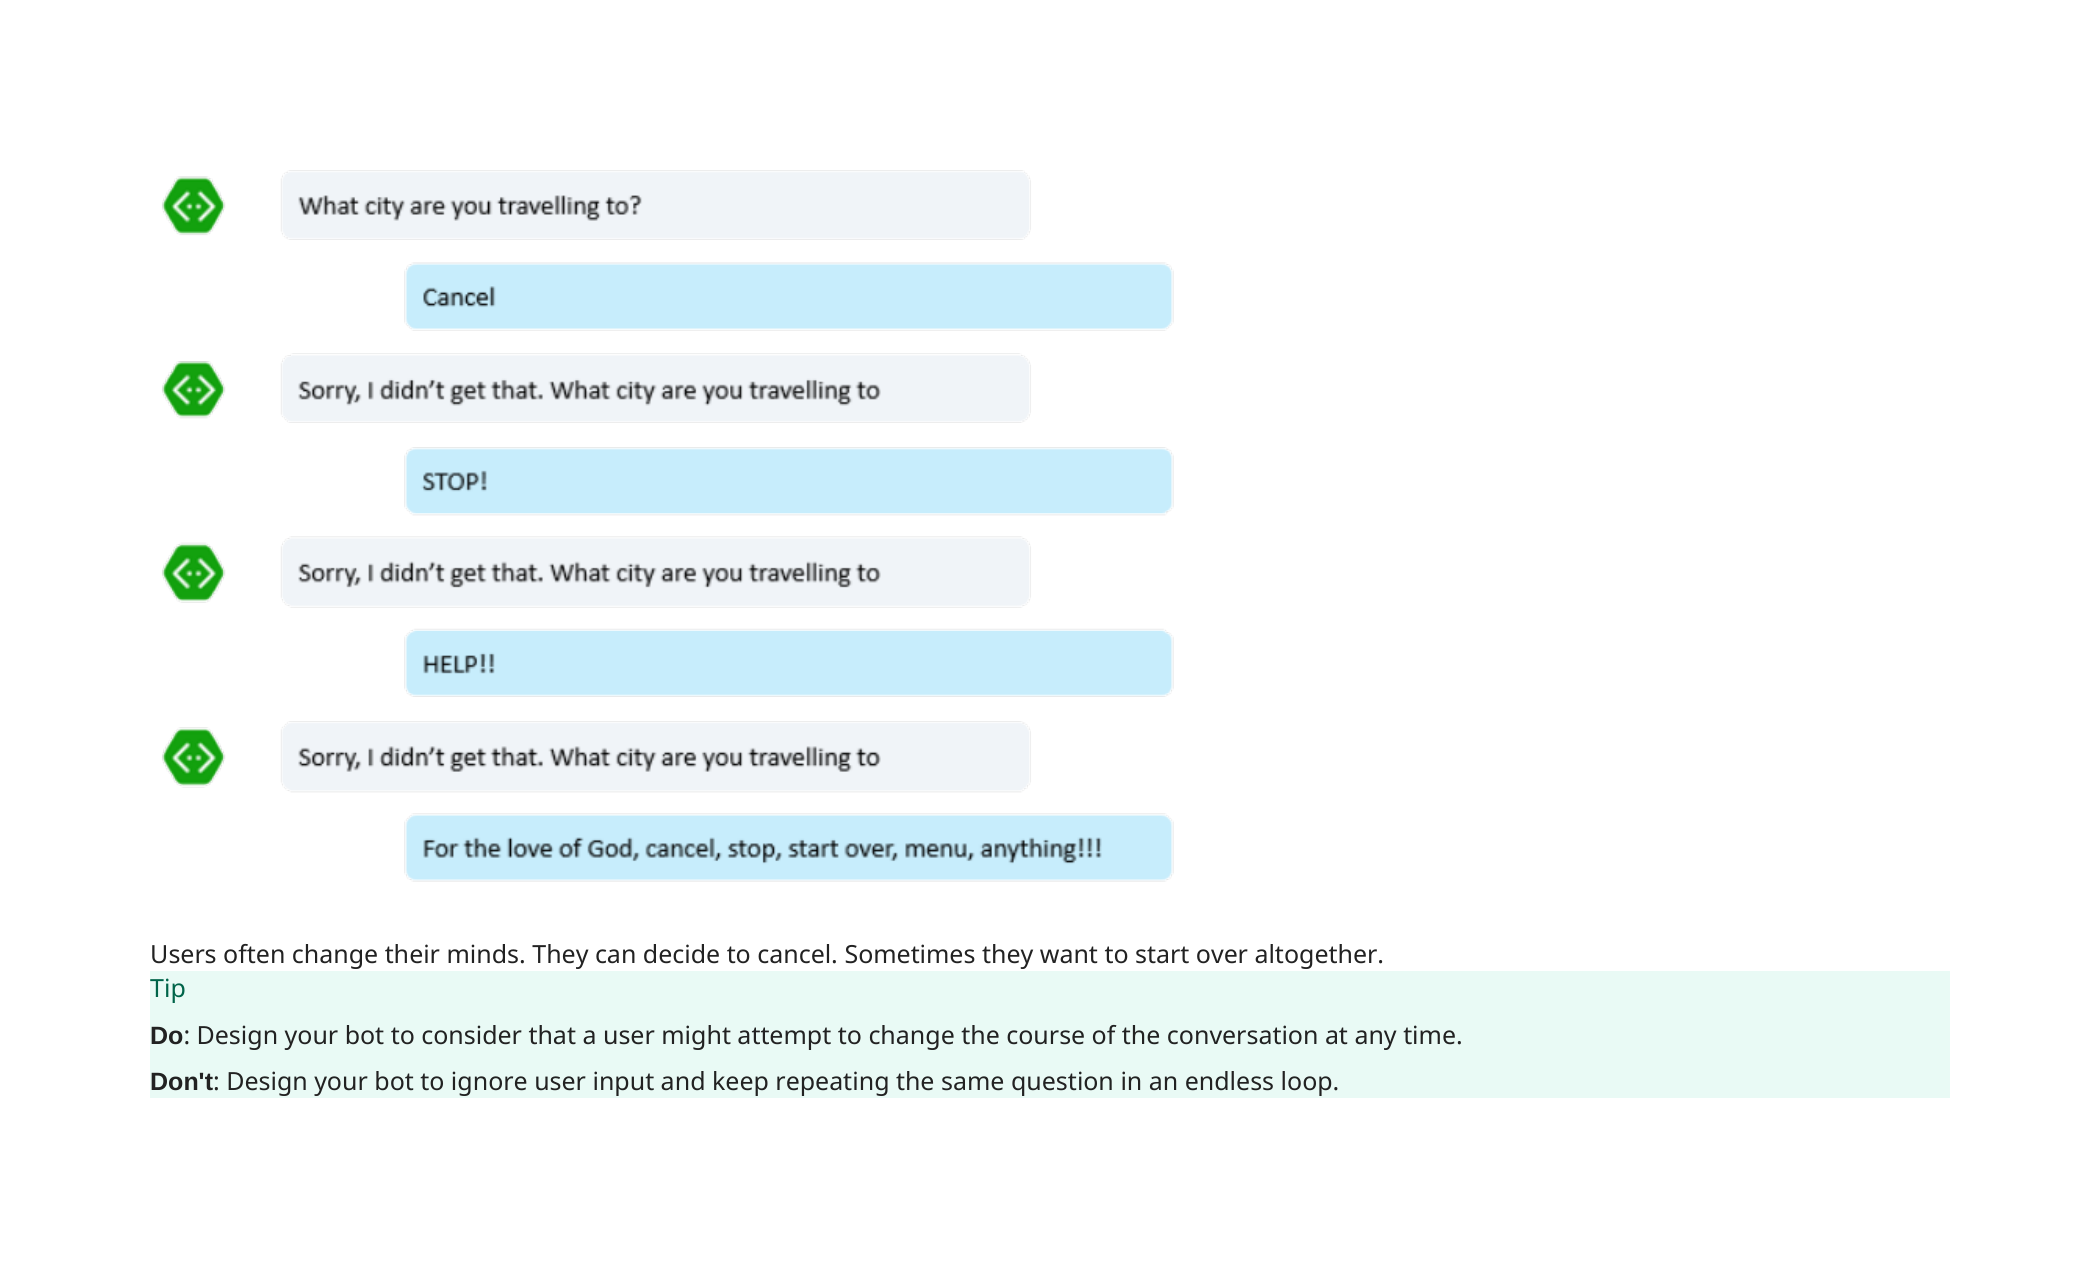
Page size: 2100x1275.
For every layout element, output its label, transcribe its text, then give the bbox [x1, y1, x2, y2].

text Tip [150, 971, 1950, 1005]
text Don't: Design your bot to ignore user input and keep repeating the same question in an endless loop. [150, 1064, 1950, 1098]
picture [150, 150, 1211, 908]
text Do: Design your bot to consider that a user might attempt to change the course of the conversation at any time. [150, 1017, 1950, 1052]
text Users often change their minds. They can decide to cancel. Sometimes they want to start over altogether. [150, 937, 1950, 971]
